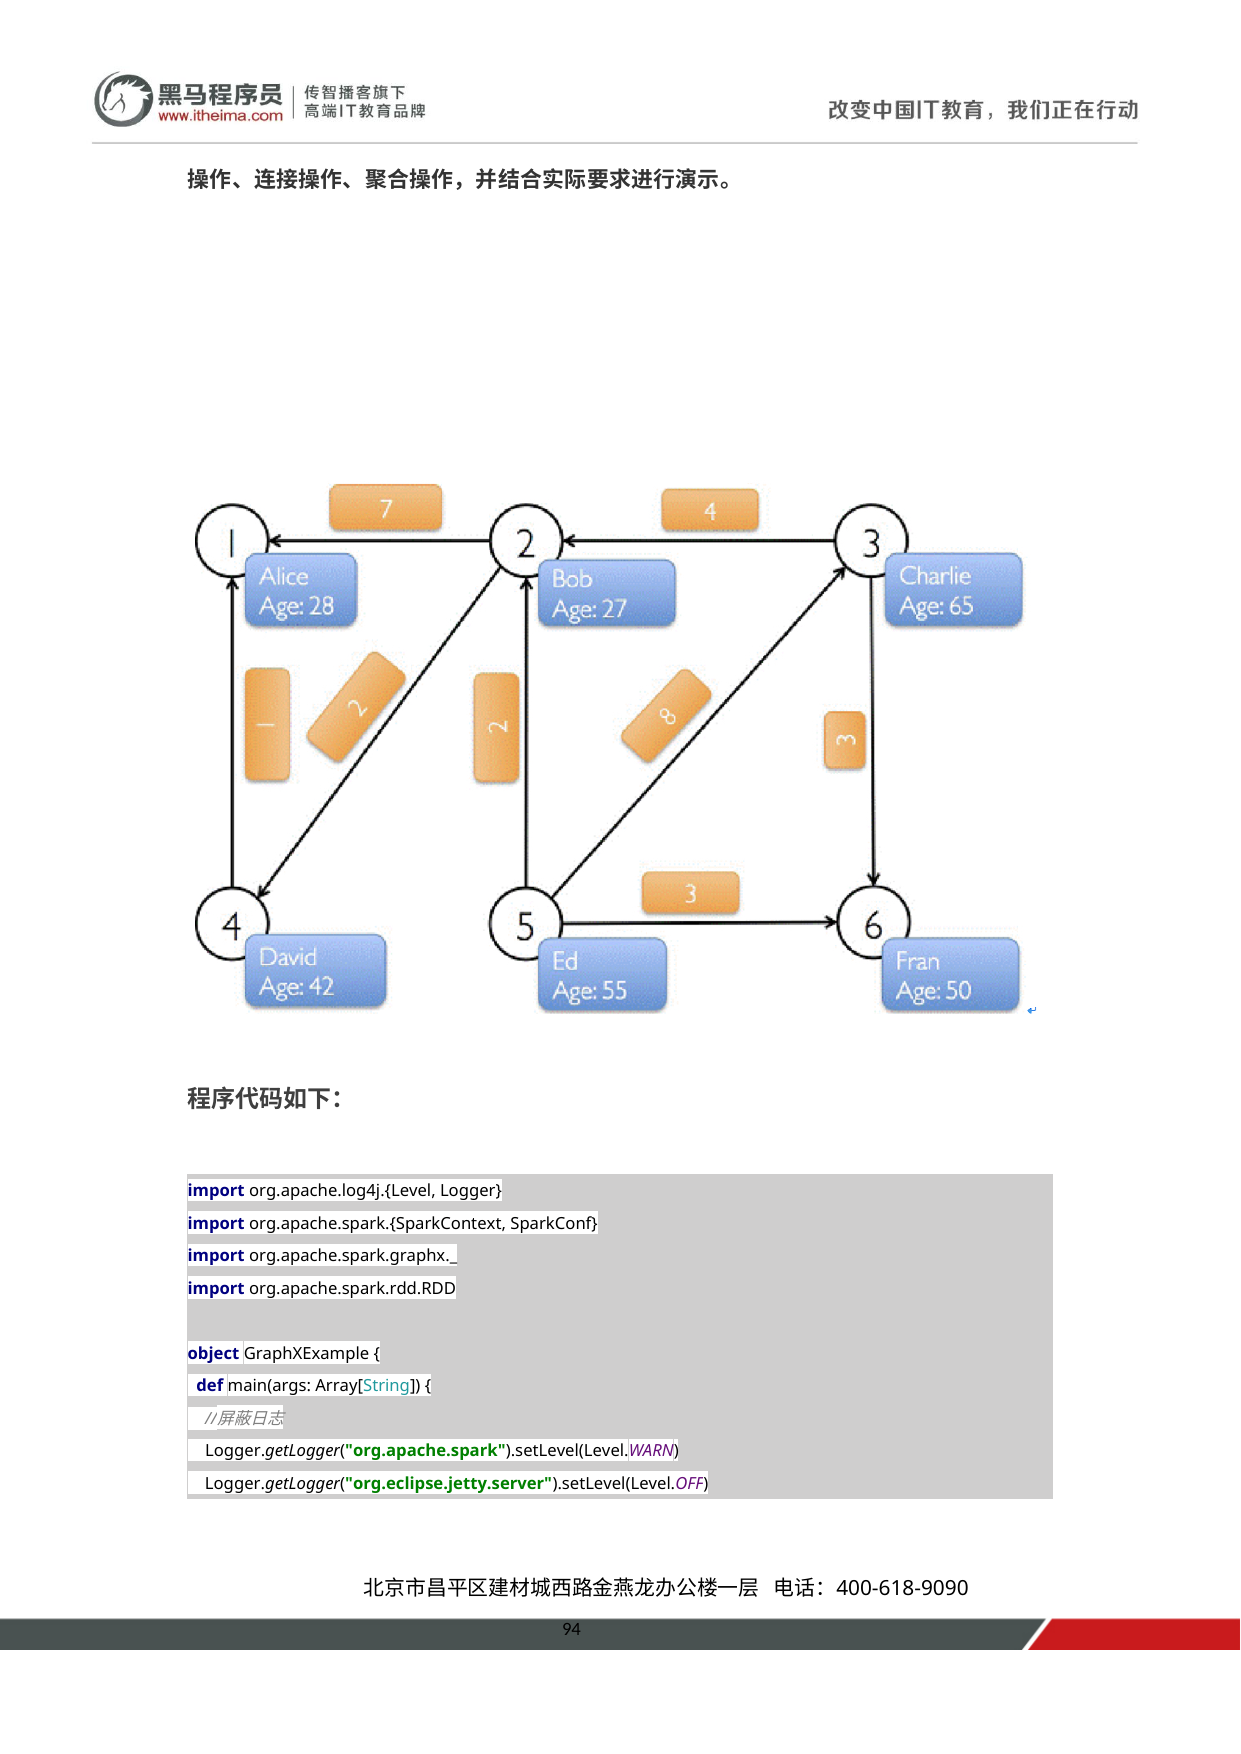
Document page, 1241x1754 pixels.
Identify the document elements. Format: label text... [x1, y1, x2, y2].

picture [0, 1559, 1241, 1650]
picture [187, 480, 1052, 1014]
picture [0, 1, 1241, 151]
text 程序代码如下： [187, 1064, 1053, 1129]
